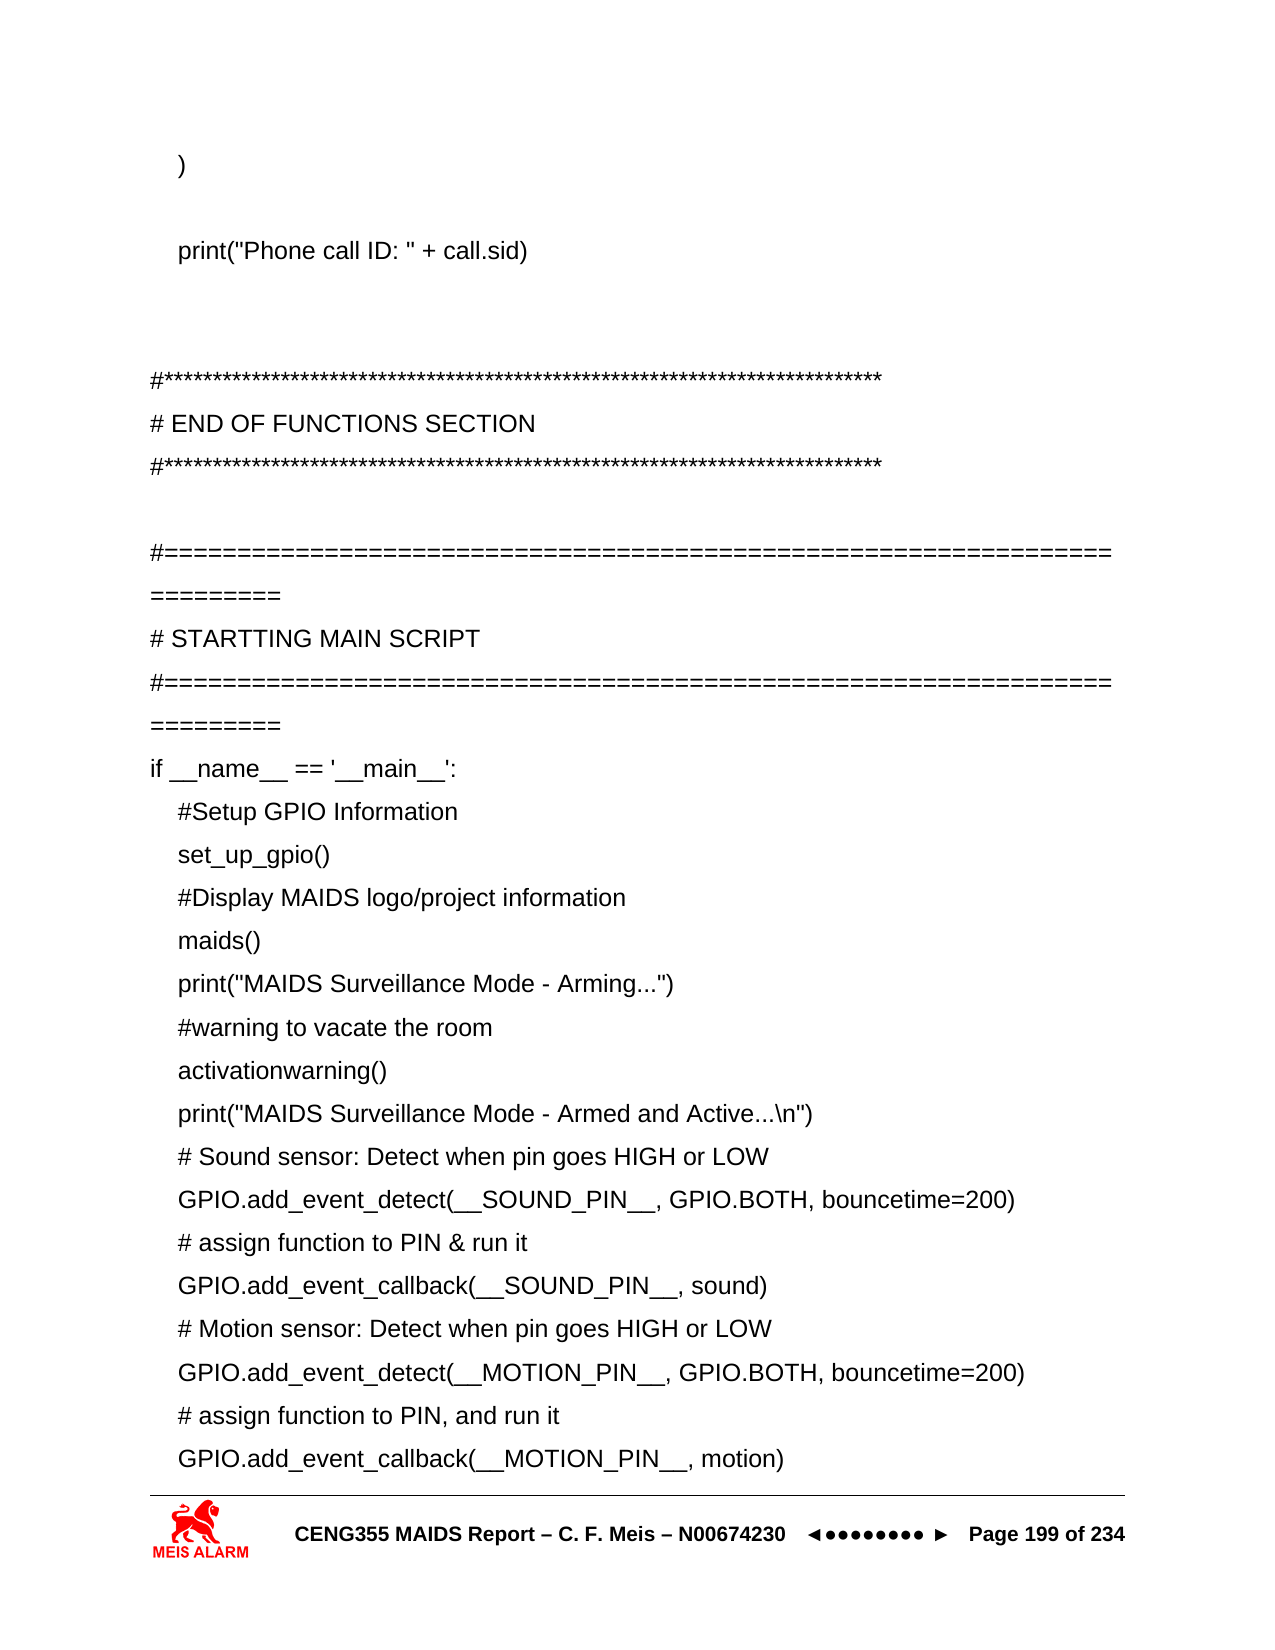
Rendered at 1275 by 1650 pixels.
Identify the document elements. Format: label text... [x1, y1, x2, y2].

text #========================================================================== [150, 667, 1125, 739]
text # assign function to PIN & run it [150, 1228, 1125, 1257]
text print("MAIDS Surveillance Mode - Arming...") [150, 969, 1125, 998]
text GPIO.add_event_detect(__MOTION_PIN__, GPIO.BOTH, bouncetime=200) [150, 1357, 1125, 1386]
text ) [150, 150, 1125, 179]
text GPIO.add_event_detect(__SOUND_PIN__, GPIO.BOTH, bouncetime=200) [150, 1185, 1125, 1214]
text maids() [150, 926, 1125, 955]
text #========================================================================== [150, 538, 1125, 610]
text GPIO.add_event_callback(__MOTION_PIN__, motion) [150, 1444, 1125, 1472]
text #Setup GPIO Information [150, 797, 1125, 826]
text # assign function to PIN, and run it [150, 1401, 1125, 1429]
text #warning to vacate the room [150, 1012, 1125, 1041]
text # END OF FUNCTIONS SECTION [150, 409, 1125, 437]
text # STARTTING MAIN SCRIPT [150, 624, 1125, 653]
text # Motion sensor: Detect when pin goes HIGH or LOW [150, 1314, 1125, 1343]
text #************************************************************************** [150, 366, 1125, 394]
text print("MAIDS Surveillance Mode - Armed and Active...\n") [150, 1099, 1125, 1127]
text #************************************************************************** [150, 452, 1125, 481]
text set_up_gpio() [150, 840, 1125, 869]
text activationwarning() [150, 1056, 1125, 1084]
text # Sound sensor: Detect when pin goes HIGH or LOW [150, 1142, 1125, 1171]
text #Display MAIDS logo/project information [150, 883, 1125, 912]
text if __name__ == '__main__': [150, 754, 1125, 782]
picture [150, 1498, 253, 1561]
text print("Phone call ID: " + call.sid) [150, 236, 1125, 265]
text GPIO.add_event_callback(__SOUND_PIN__, sound) [150, 1271, 1125, 1300]
